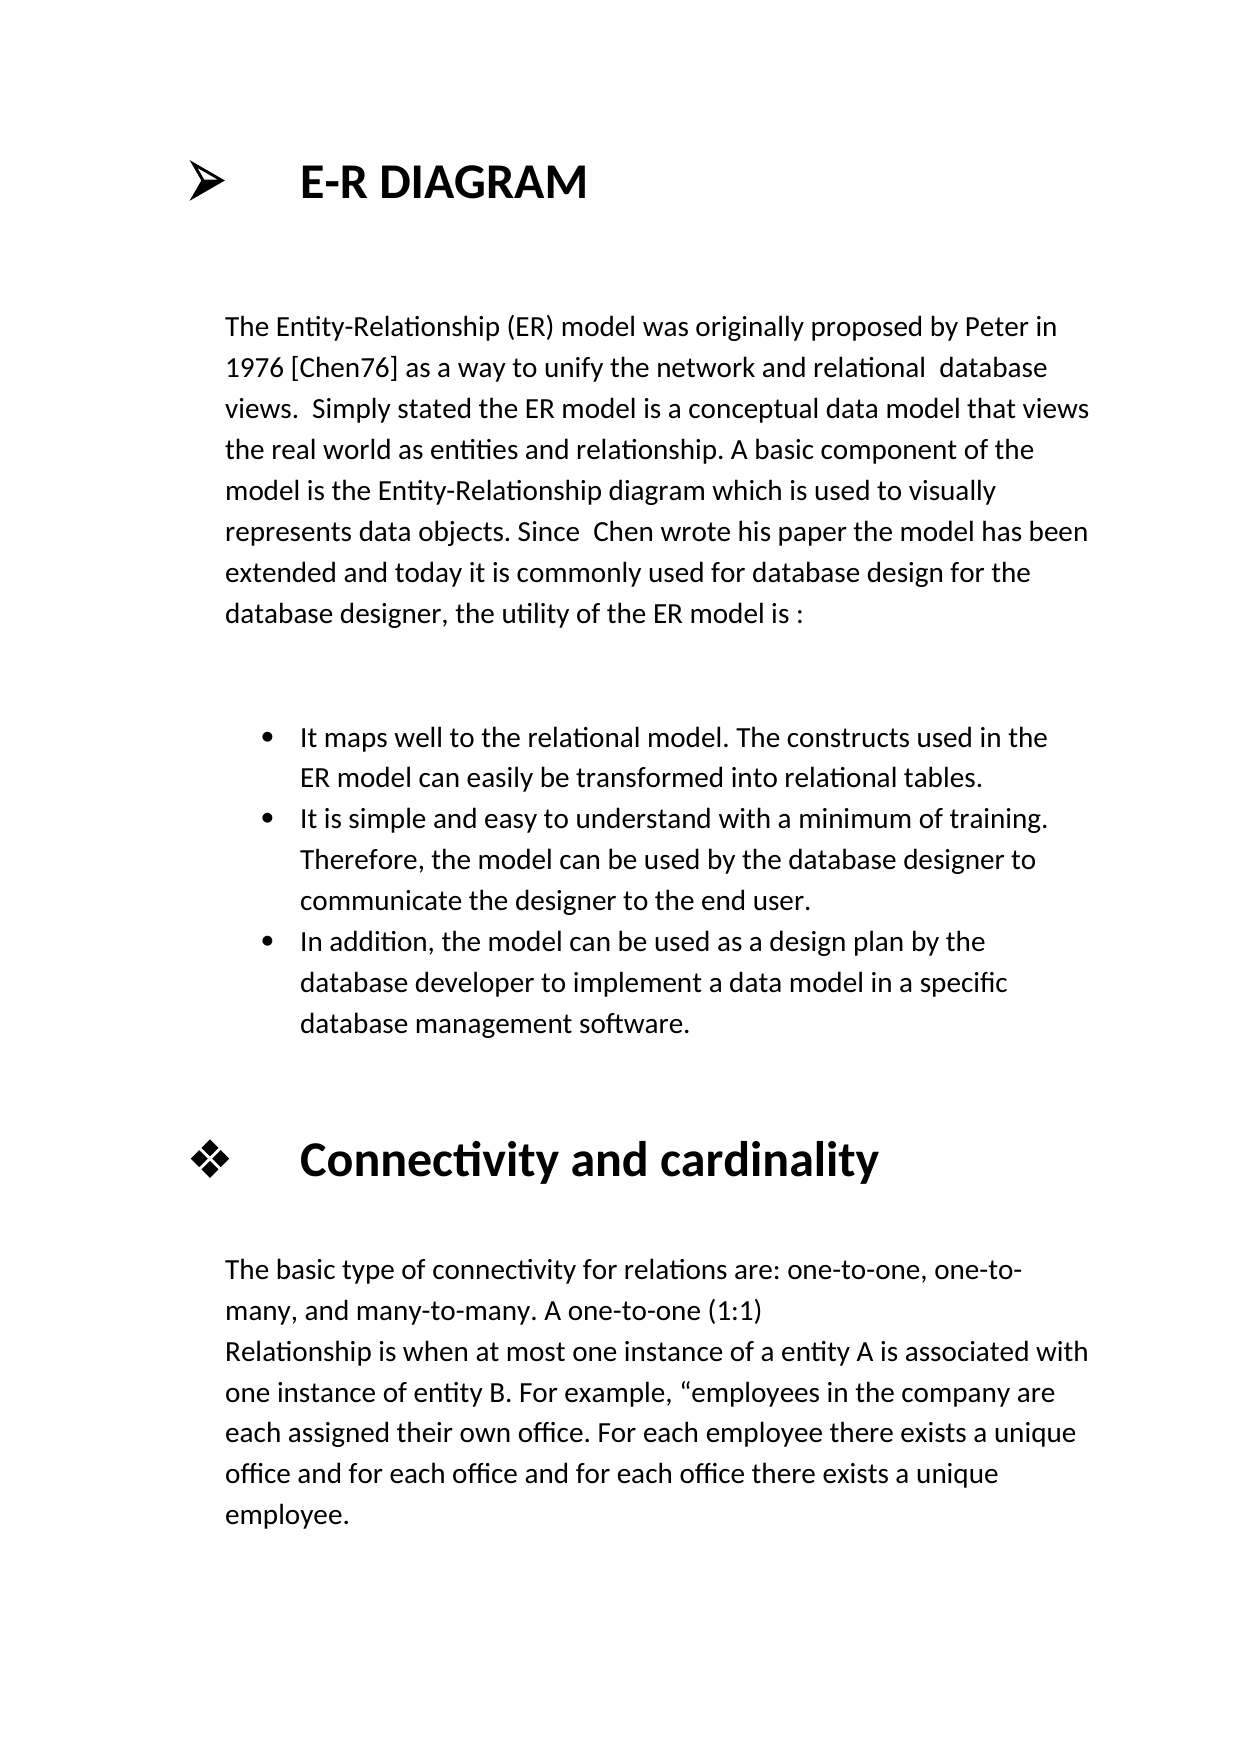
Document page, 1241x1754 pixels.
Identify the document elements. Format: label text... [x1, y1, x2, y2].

list In addition, the model can be used as a design plan by the database developer to implement a data model in a specific database management software. [262, 923, 1090, 1041]
list E-R DIAGRAM [187, 150, 1090, 211]
text The Entity-Relationship (ER) model was originally proposed by Peter in 1976 [Chen76] as a way to unify the network and relational database views. Simply stated the ER model is a conceptual data model that views the real world as entities and relationship. A basic component of the model is the Entity-Relationship diagram which is used to visually represents data objects. Since Chen wrote his paper the model has been extended and today it is commonly used for database design for the database designer, the utility of the ER model is : [225, 308, 1090, 631]
list Connectivity and cardinality [187, 1128, 1090, 1189]
list It is simple and easy to understand with a minimum of training. Therefore, the model can be used by the database designer to communicate the designer to the end user. [262, 801, 1090, 918]
list Relationship is when at most one instance of a entity A is associated with one instance of entity B. For example, “employees in the company are each assigned their own office. For each employee there exists a unique office and for each office and for each office there exists a unique employee. [225, 1333, 1090, 1532]
list The basic type of connectivity for relations are: one-to-one, one-to-many, and many-to-many. A one-to-one (1:1) [225, 1251, 1090, 1327]
list It maps well to the relational model. The constructs used in the ER model can easily be transformed into relational tables. [262, 719, 1090, 795]
